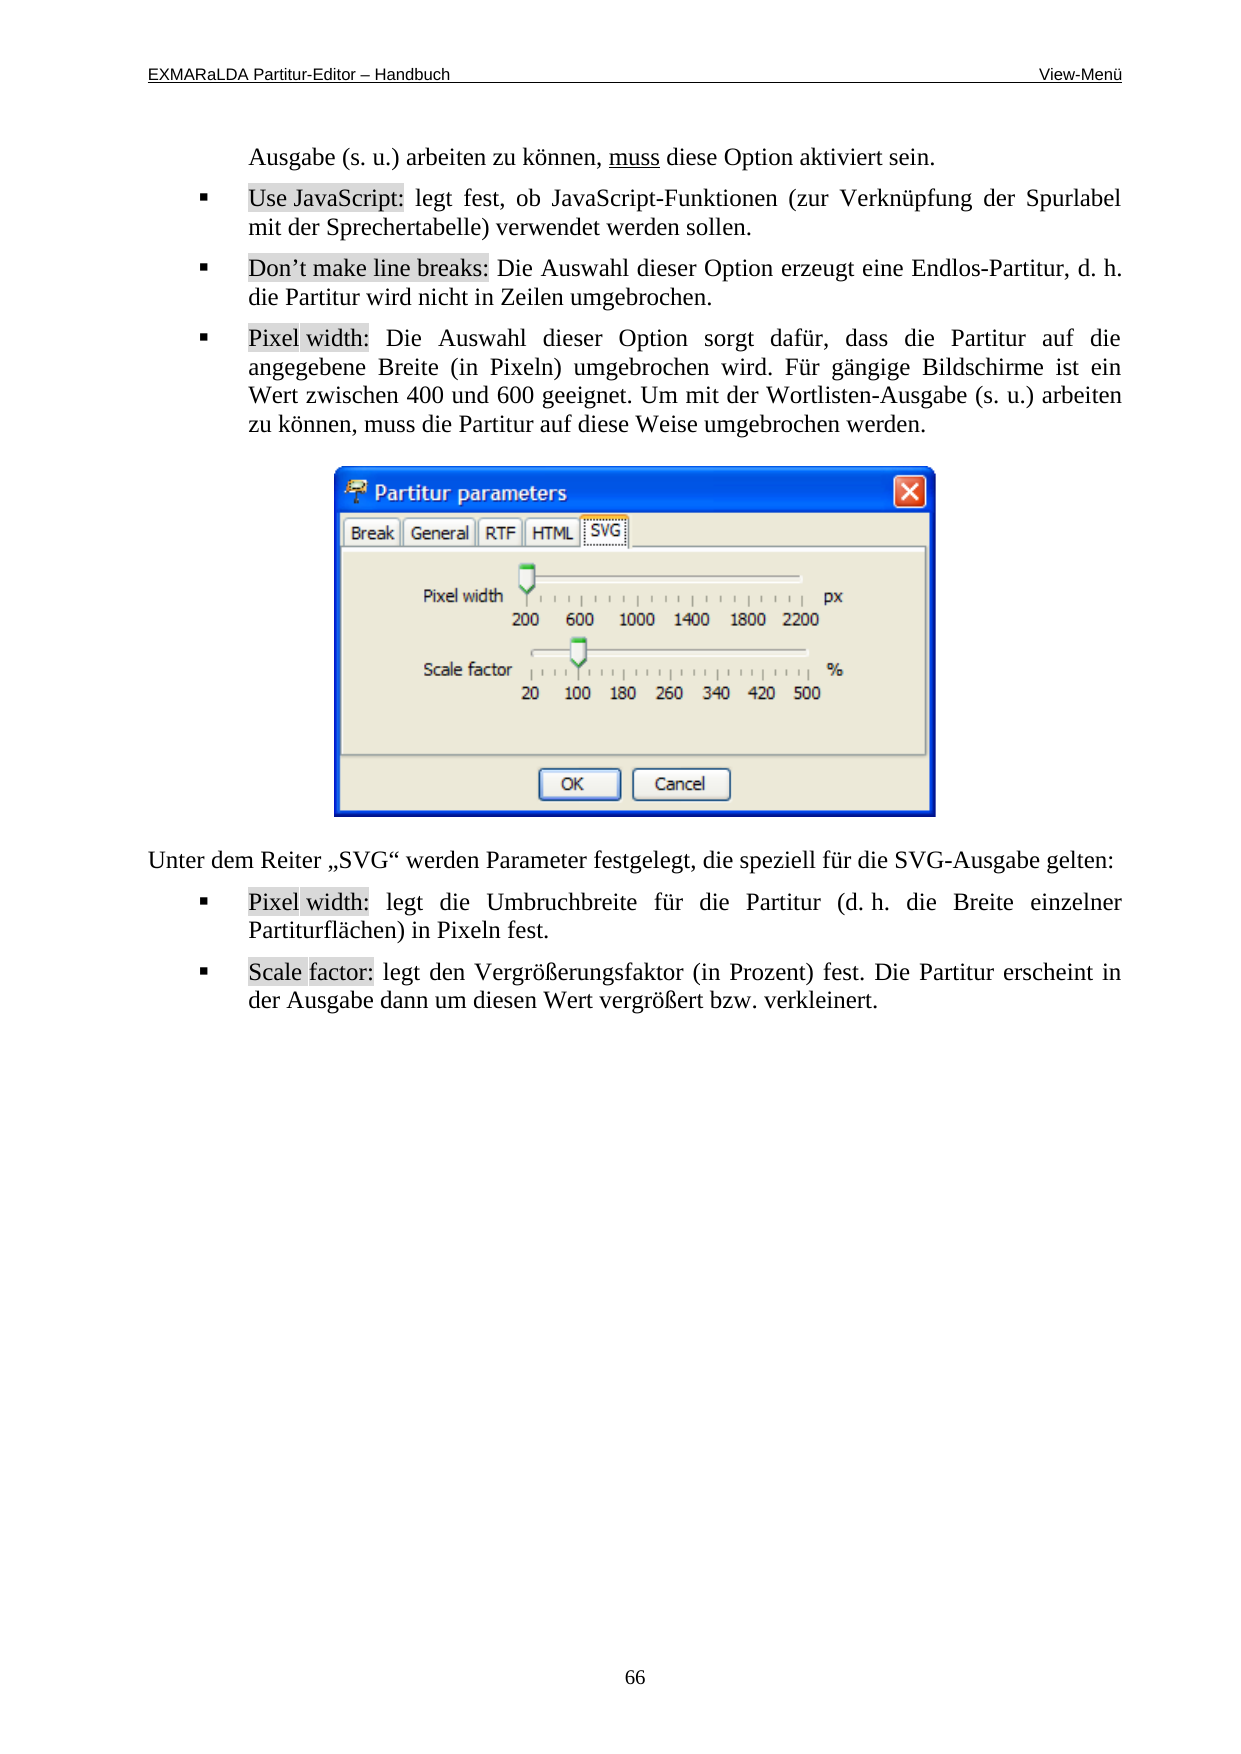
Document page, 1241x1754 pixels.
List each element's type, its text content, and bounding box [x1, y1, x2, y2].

text Scale factor: legt den Vergrößerungsfaktor (in Prozent) fest. Die Partitur erscheint in der Ausgabe dann um diesen Wert vergrößert bzw. verkleinert. [198, 957, 1122, 1014]
text Unter dem Reiter „SVG“ werden Parameter festgelegt, die speziell für die SVG-Ausgabe gelten: [148, 846, 1122, 874]
text Don’t make line breaks: Die Auswahl dieser Option erzeugt eine Endlos-Partitur, d. h. die Partitur wird nicht in Zeilen umgebrochen. [198, 253, 1122, 311]
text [198, 142, 1122, 171]
picture [334, 466, 936, 817]
text Pixel width: Die Auswahl dieser Option sorgt dafür, dass die Partitur auf die angegebene Breite (in Pixeln) umgebrochen wird. Für gängige Bildschirme ist ein Wert zwischen 400 und 600 geeignet. Um mit der Wortlisten-Ausgabe (s. u.) arbeiten zu können, muss die Partitur auf diese Weise umgebrochen werden. [198, 323, 1122, 438]
text Use JavaScript: legt fest, ob JavaScript-Funktionen (zur Verknüpfung der Spurlabel mit der Sprechertabelle) verwendet werden sollen. [198, 183, 1122, 241]
text Pixel width: legt die Umbruchbreite für die Partitur (d. h. die Breite einzelner Partiturflächen) in Pixeln fest. [198, 887, 1122, 944]
